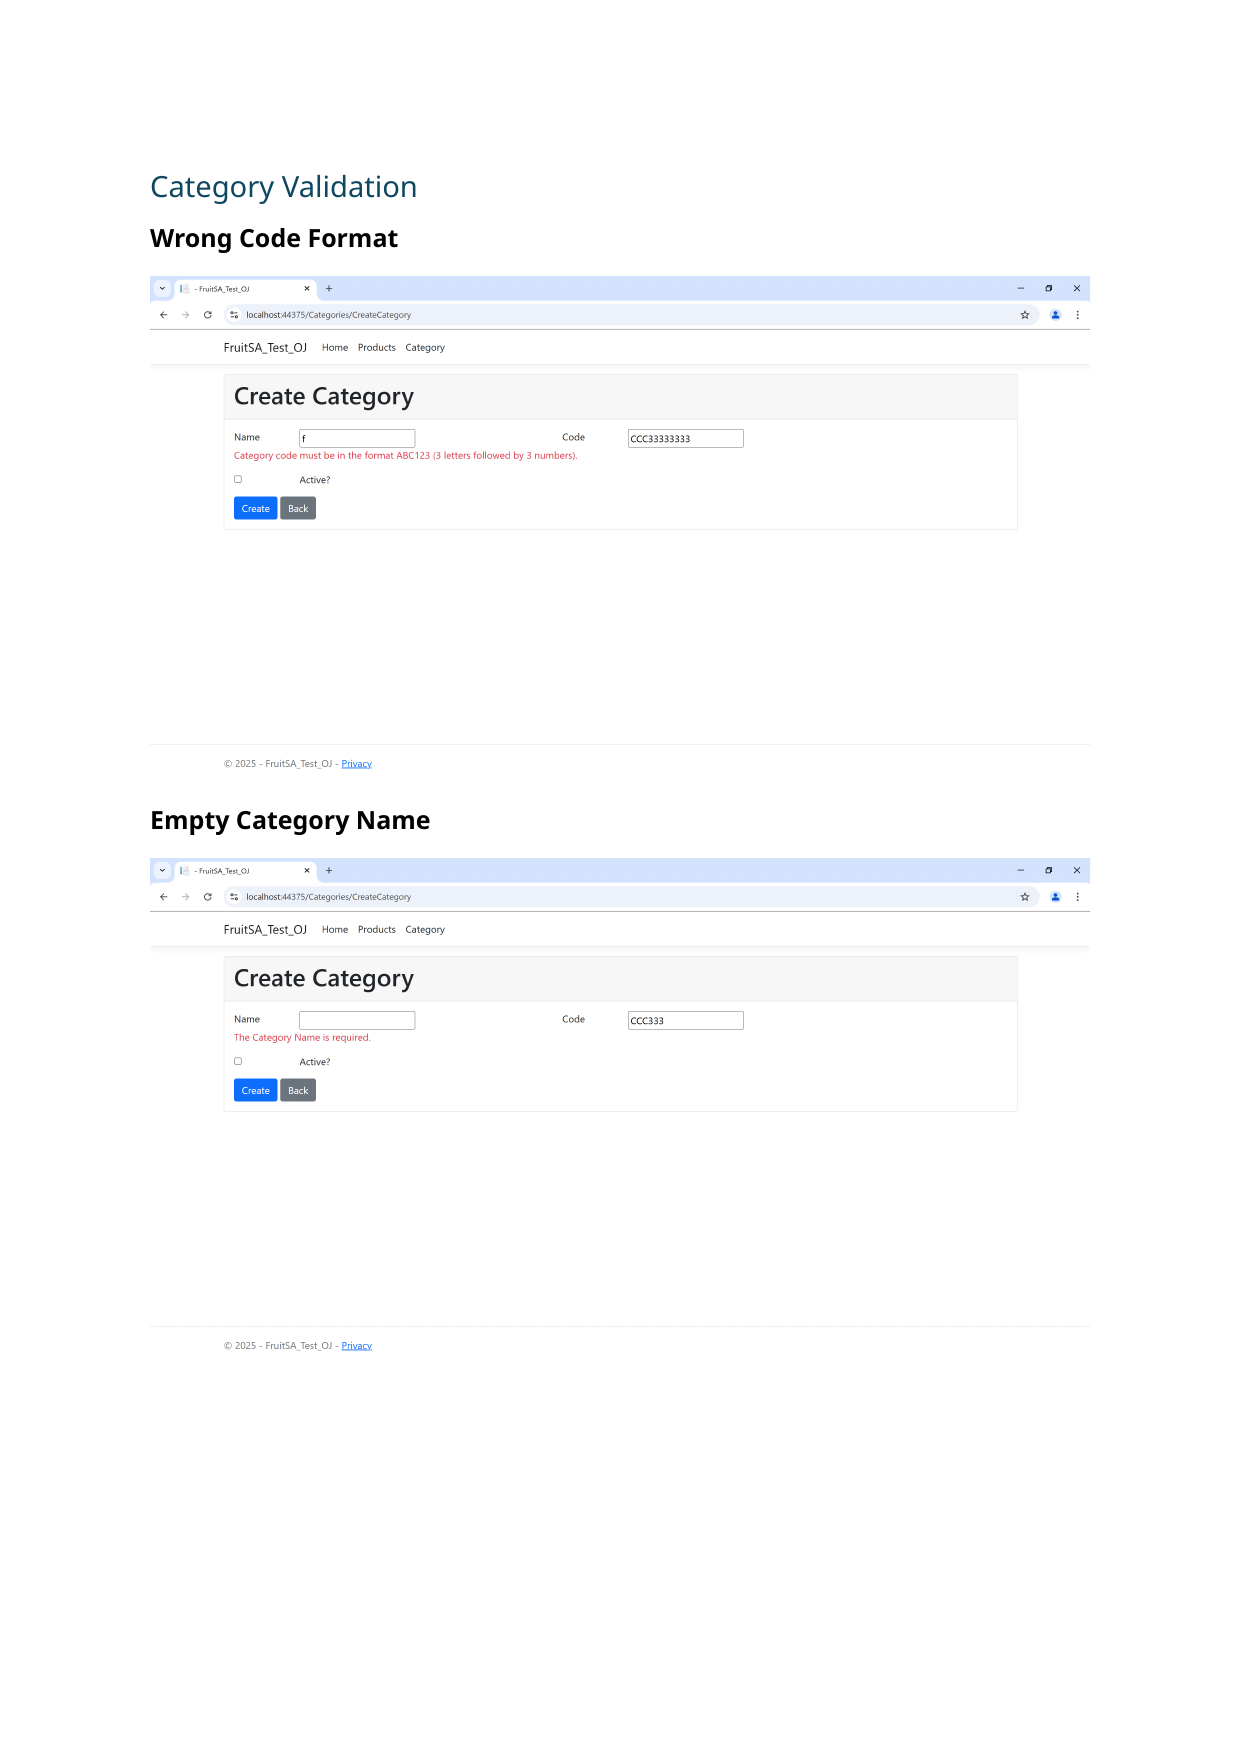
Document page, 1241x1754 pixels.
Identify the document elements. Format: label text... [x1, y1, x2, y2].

subtitle Category Validation [150, 167, 1090, 206]
text Empty Category Name [150, 803, 1090, 837]
picture [150, 276, 1091, 781]
picture [150, 858, 1091, 1363]
text Wrong Code Format [150, 221, 1090, 255]
